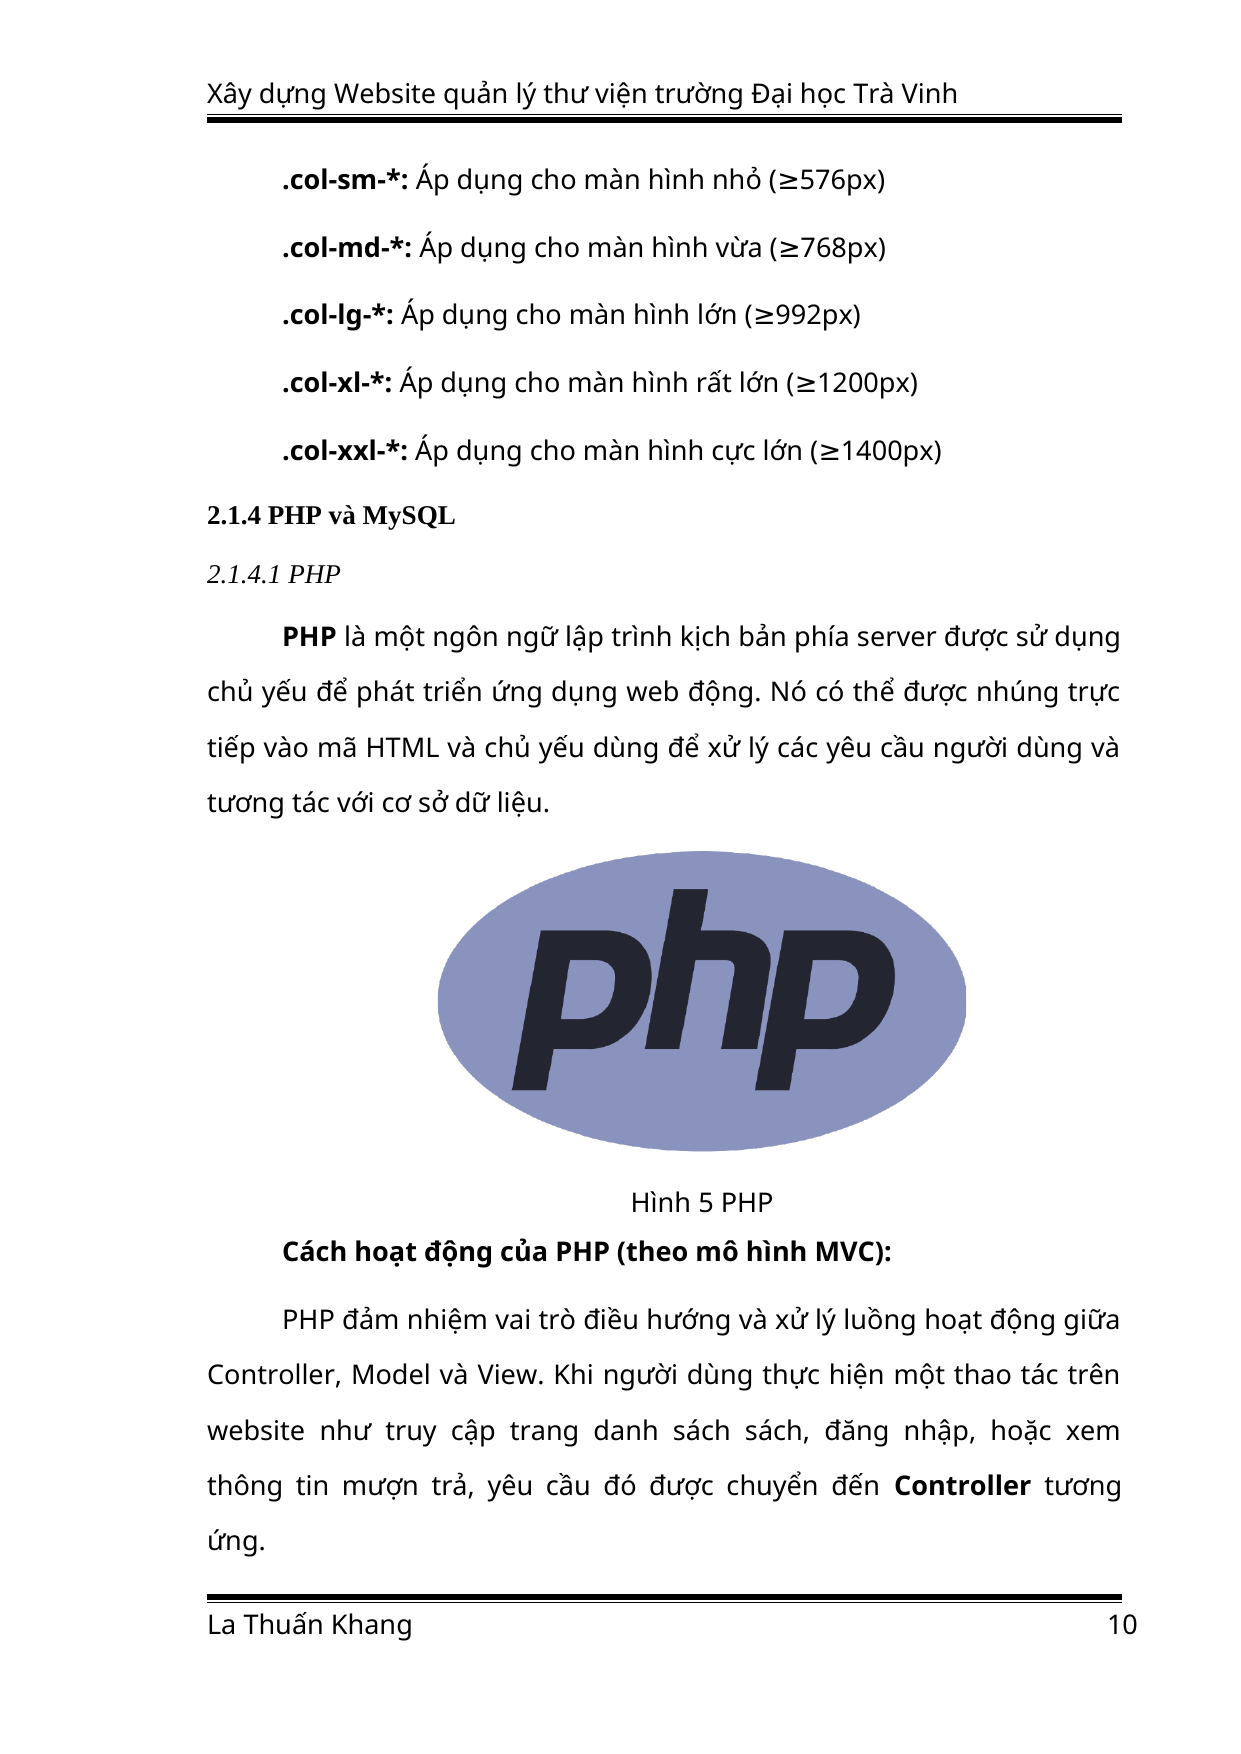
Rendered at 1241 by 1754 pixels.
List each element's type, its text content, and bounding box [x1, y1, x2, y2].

text .col-sm-*: Áp dụng cho màn hình nhỏ (≥576px) [207, 160, 1122, 197]
text .col-md-*: Áp dụng cho màn hình vừa (≥768px) [207, 228, 1122, 265]
text .col-lg-*: Áp dụng cho màn hình lớn (≥992px) [207, 296, 1122, 333]
picture [437, 851, 967, 1153]
text .col-xl-*: Áp dụng cho màn hình rất lớn (≥1200px) [207, 364, 1122, 401]
text .col-xxl-*: Áp dụng cho màn hình cực lớn (≥1400px) [207, 431, 1122, 468]
text PHP đảm nhiệm vai trò điều hướng và xử lý luồng hoạt động giữa Controller, Model và View. Khi người dùng thực hiện một thao tác trên website như truy cập trang danh sách sách, đăng nhập, hoặc xem thông tin mượn trả, yêu cầu đó được chuyển đến Controller tương ứng. [207, 1300, 1122, 1558]
subtitle PHP [207, 558, 1122, 589]
text Cách hoạt động của PHP (theo mô hình MVC): [207, 1233, 1122, 1269]
text PHP là một ngôn ngữ lập trình kịch bản phía server được sử dụng chủ yếu để phát triển ứng dụng web động. Nó có thể được nhúng trực tiếp vào mã HTML và chủ yếu dùng để xử lý các yêu cầu người dùng và tương tác với cơ sở dữ liệu. [207, 618, 1122, 820]
subtitle PHP và MySQL [207, 499, 1122, 530]
